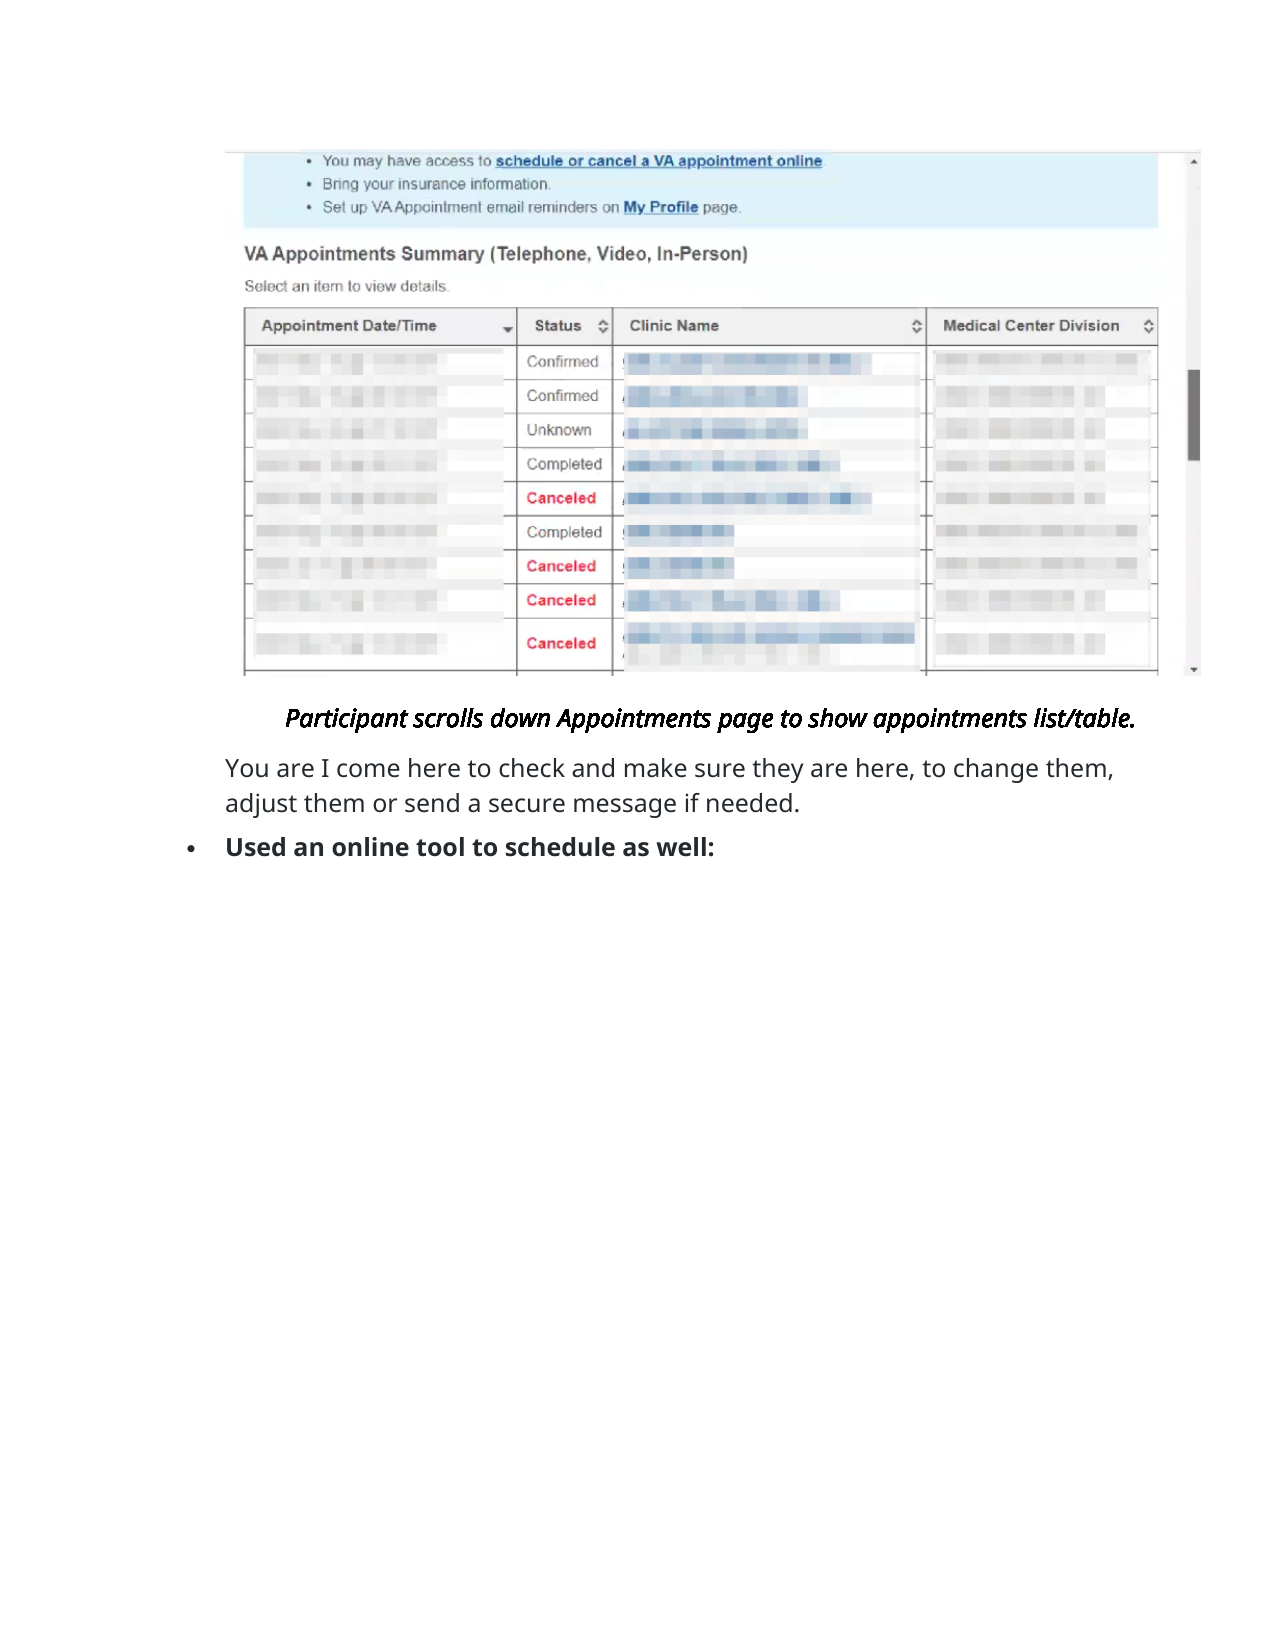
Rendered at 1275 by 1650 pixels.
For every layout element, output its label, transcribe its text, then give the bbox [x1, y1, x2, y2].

list Used an online tool to schedule as well: [187, 830, 1125, 864]
picture [225, 149, 1201, 676]
text You are I come here to check and make sure they are here, to change them, adjust them or send a secure message if needed. [225, 751, 1125, 819]
